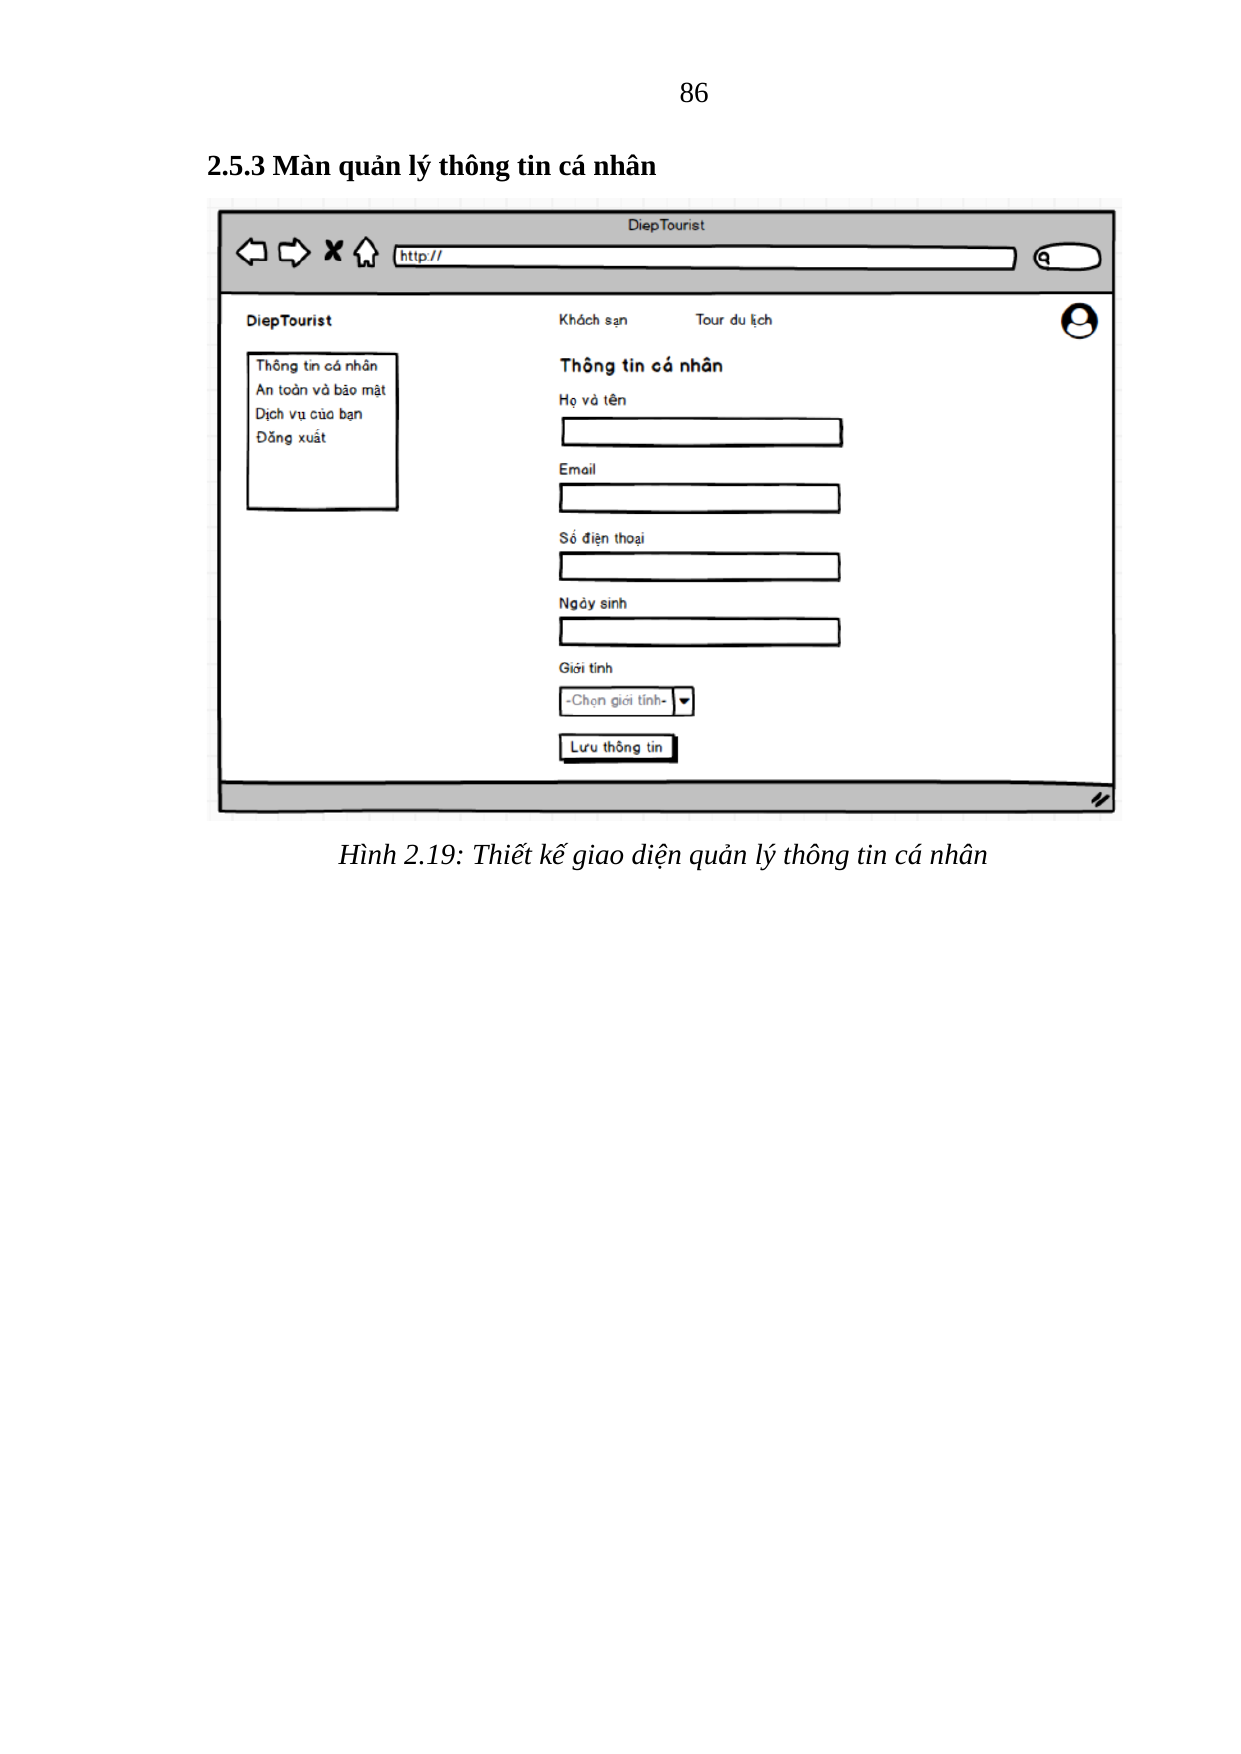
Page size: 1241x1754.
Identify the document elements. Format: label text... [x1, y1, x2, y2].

subtitle Màn quản lý thông tin cá nhân [207, 148, 1122, 181]
text Hình 2.19: Thiết kế giao diện quản lý thông tin cá nhân [207, 837, 1122, 871]
picture [206, 198, 1123, 821]
